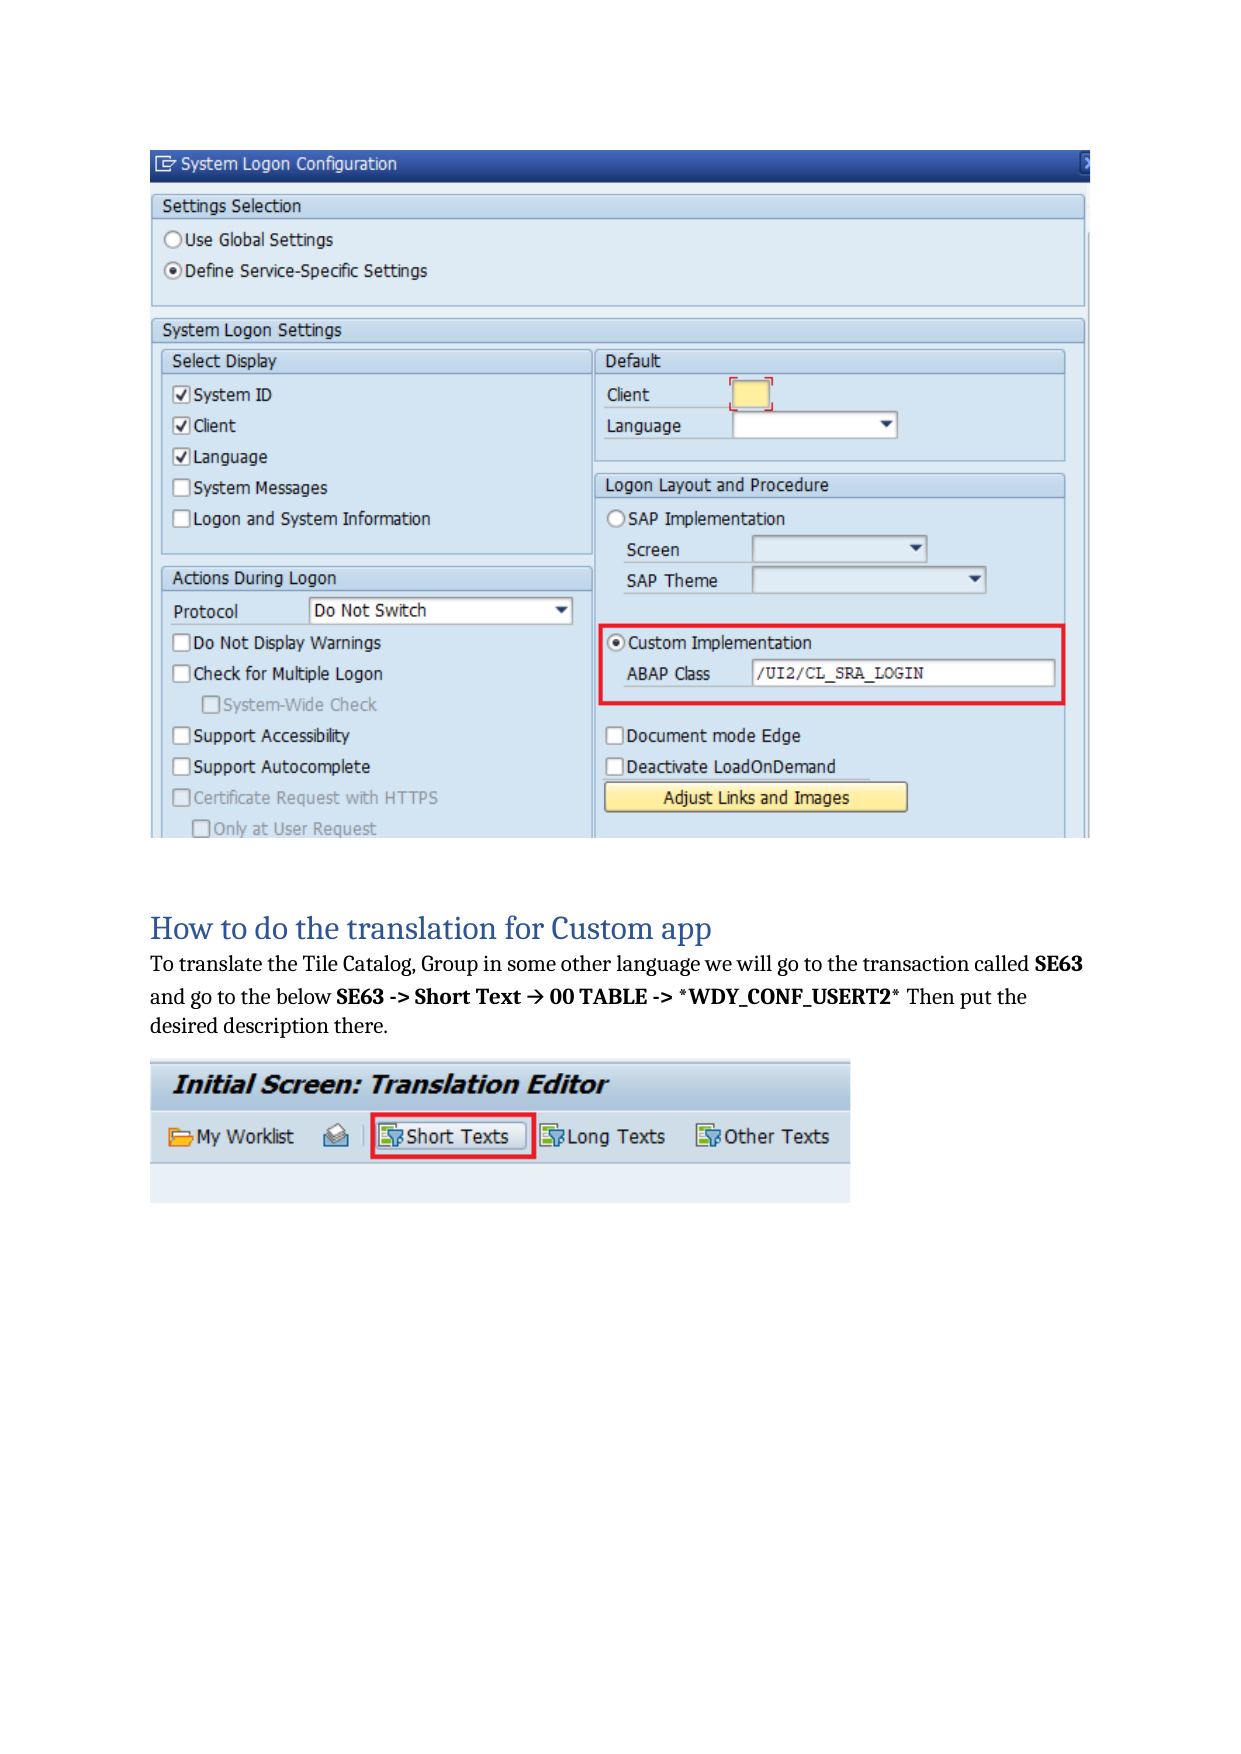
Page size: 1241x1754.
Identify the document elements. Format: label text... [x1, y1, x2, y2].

subtitle How to do the translation for Custom app [150, 909, 1090, 948]
picture [150, 1058, 851, 1203]
text To translate the Tile Catalog, Group in some other language we will go to the transaction called SE63 and go to the below SE63 -> Short Text 🡪 00 TABLE -> *WDY_CONF_USERT2* Then put the desired description there. [150, 951, 1090, 1039]
picture [150, 150, 1091, 838]
